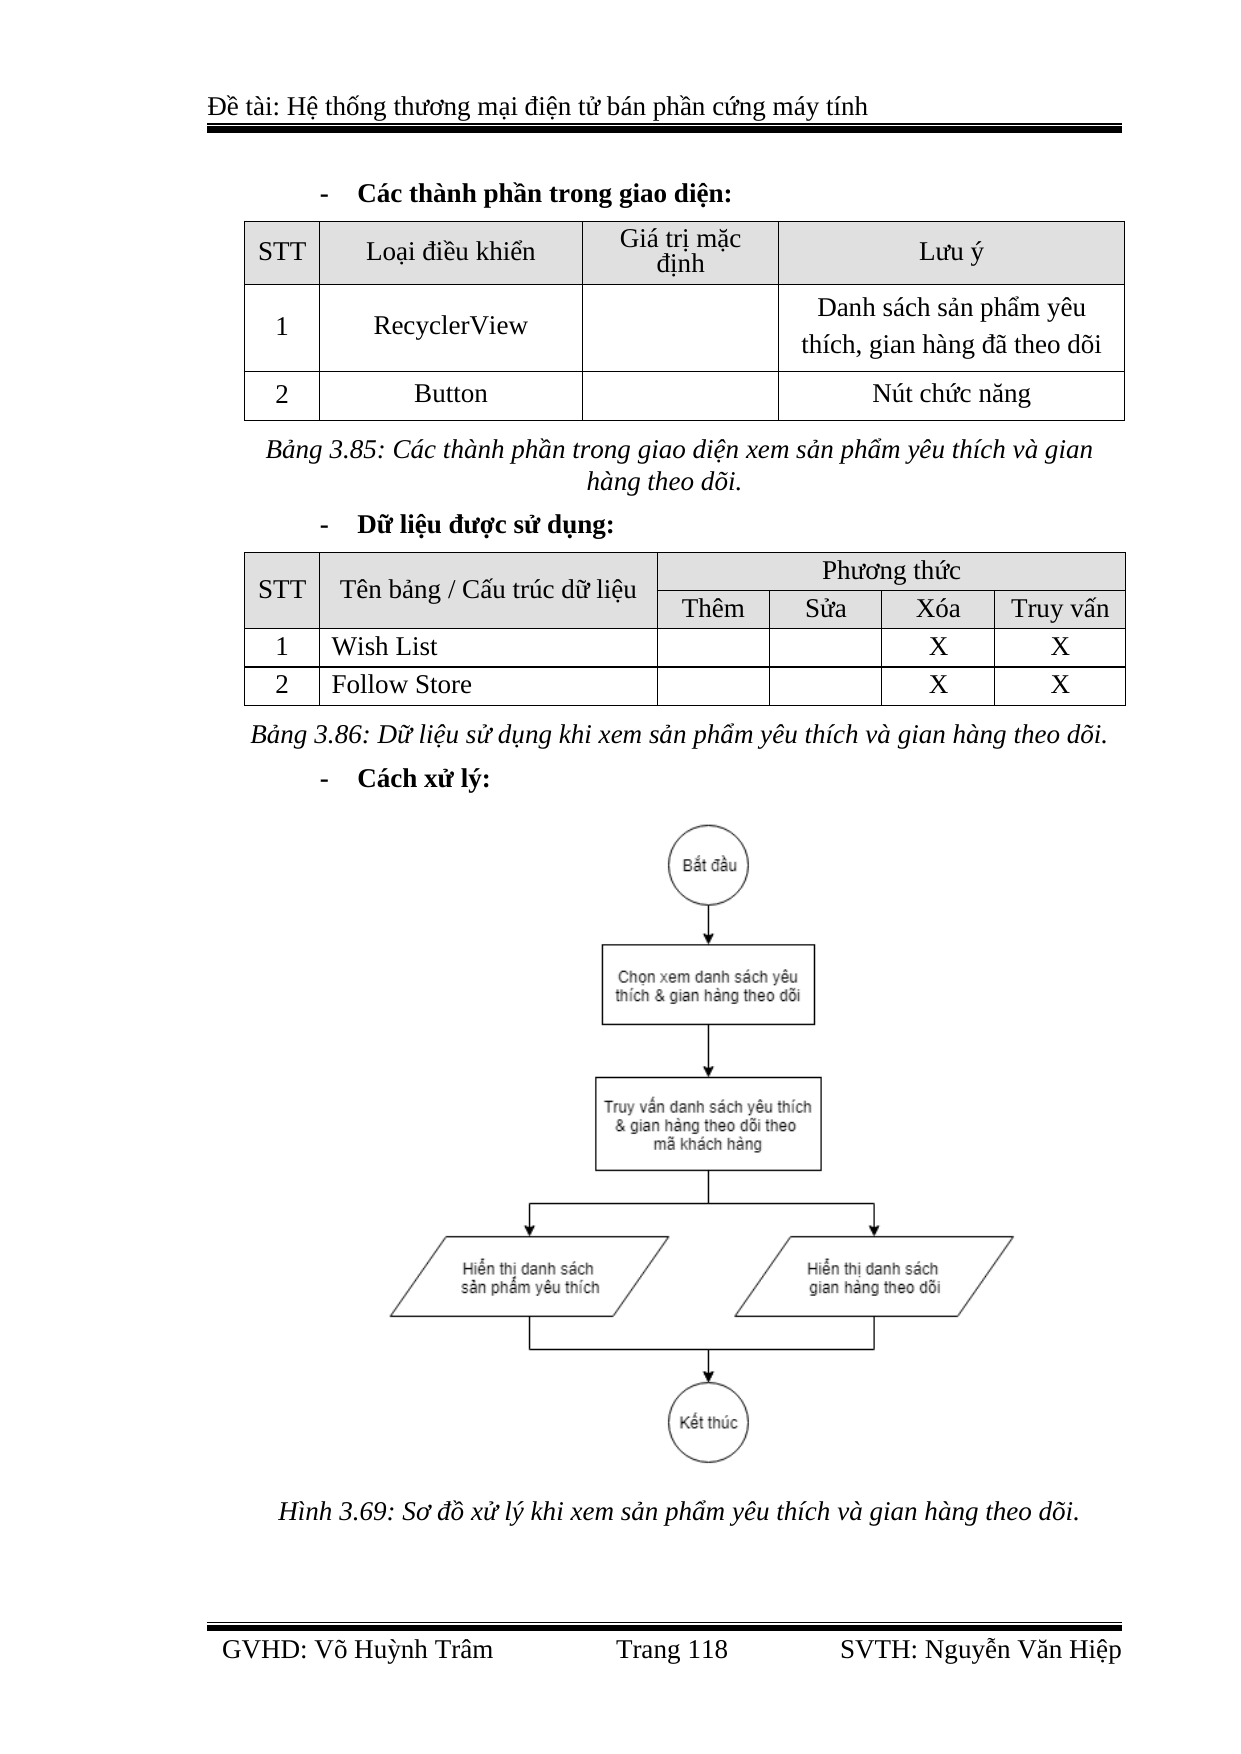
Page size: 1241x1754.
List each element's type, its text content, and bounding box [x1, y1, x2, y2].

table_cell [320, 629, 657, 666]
list Các thành phần trong giao diện: [319, 177, 1122, 208]
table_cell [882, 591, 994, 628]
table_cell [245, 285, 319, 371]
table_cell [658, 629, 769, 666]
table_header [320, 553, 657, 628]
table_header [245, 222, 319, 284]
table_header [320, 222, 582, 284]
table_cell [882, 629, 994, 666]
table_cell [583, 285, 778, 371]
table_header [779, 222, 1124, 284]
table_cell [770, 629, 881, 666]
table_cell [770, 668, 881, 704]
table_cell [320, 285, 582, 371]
list Dữ liệu được sử dụng: [319, 508, 1122, 539]
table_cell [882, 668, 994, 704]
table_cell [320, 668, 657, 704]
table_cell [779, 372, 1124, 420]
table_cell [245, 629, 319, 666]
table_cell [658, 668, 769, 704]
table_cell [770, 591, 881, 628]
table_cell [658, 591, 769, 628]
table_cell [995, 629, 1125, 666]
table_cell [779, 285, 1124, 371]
list Cách xử lý: [319, 762, 1122, 793]
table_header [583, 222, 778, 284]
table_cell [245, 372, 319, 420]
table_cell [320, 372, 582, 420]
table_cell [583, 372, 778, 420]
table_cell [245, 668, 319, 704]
picture [370, 805, 1034, 1483]
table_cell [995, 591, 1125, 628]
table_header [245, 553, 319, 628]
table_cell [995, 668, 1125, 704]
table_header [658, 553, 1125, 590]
